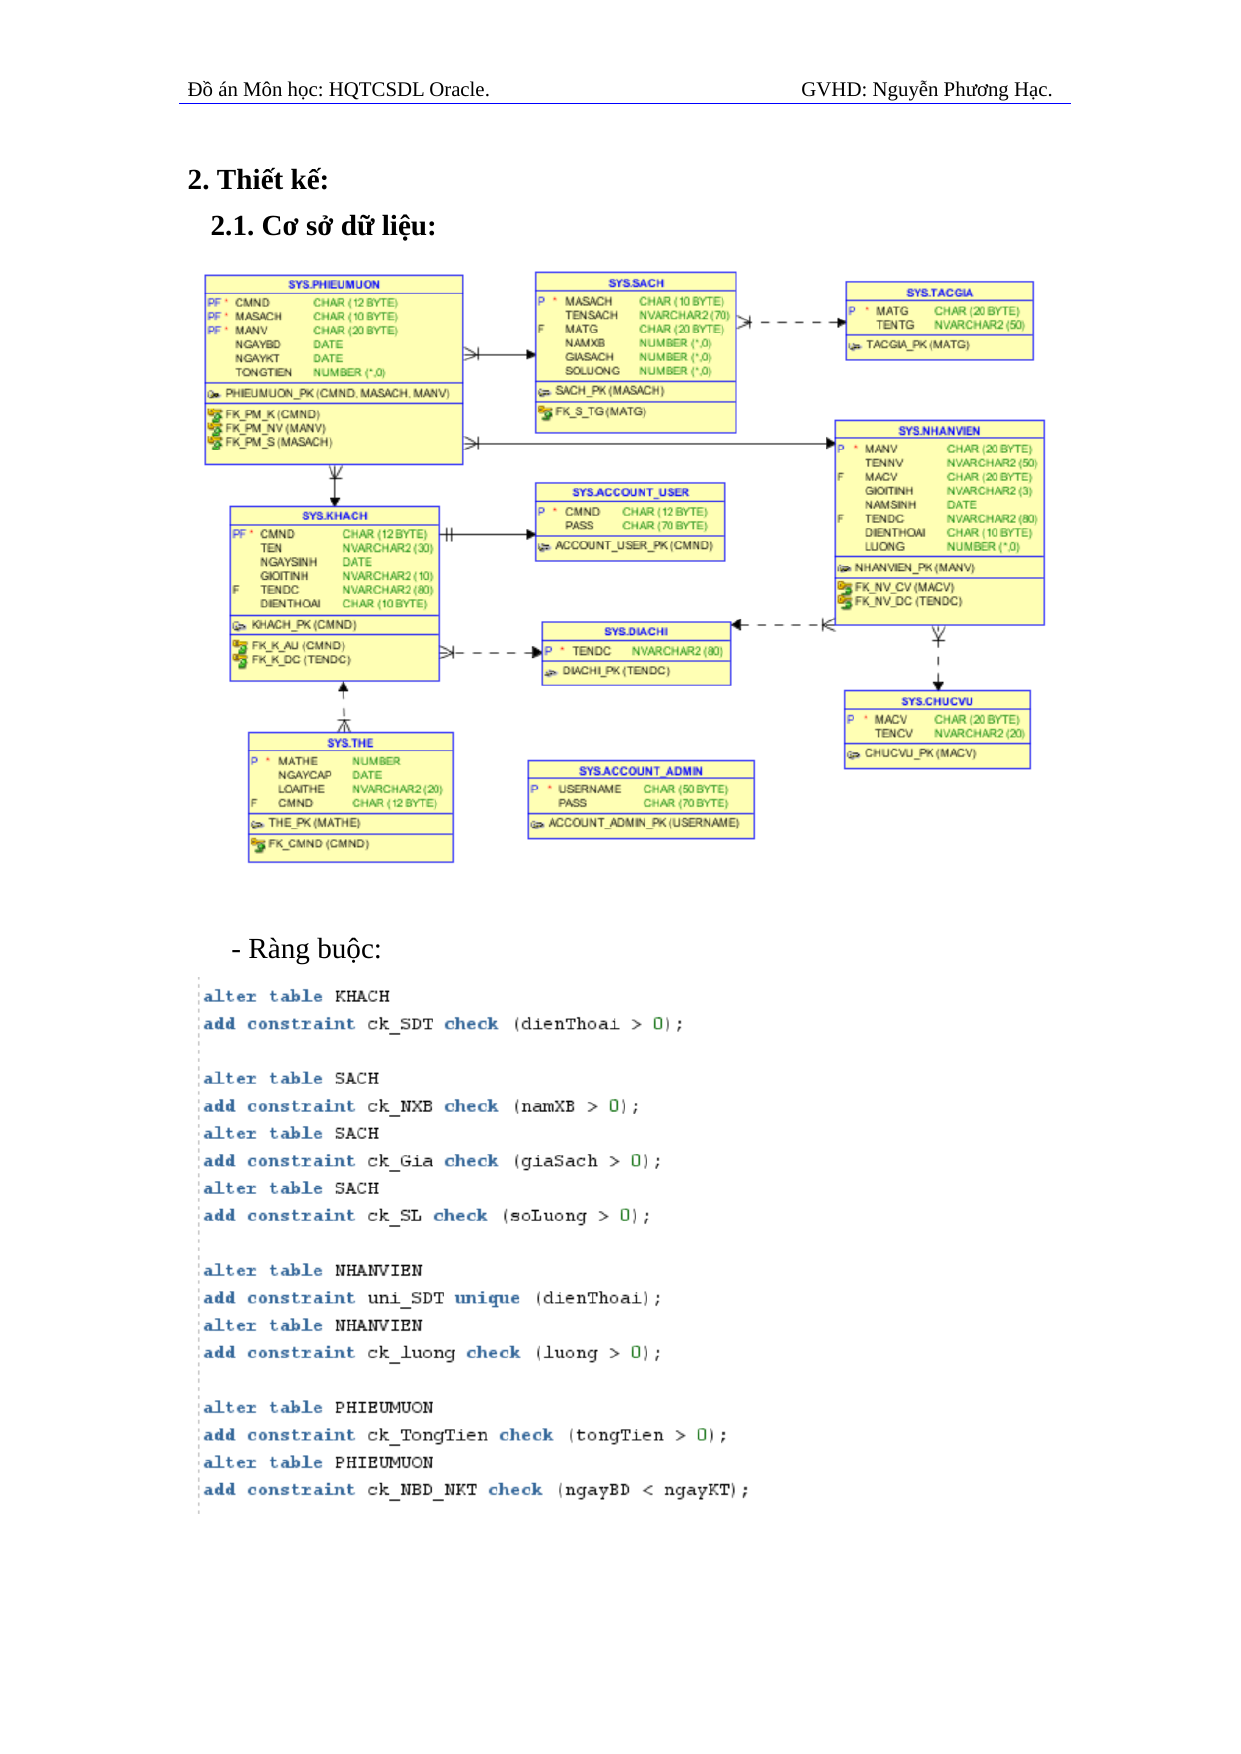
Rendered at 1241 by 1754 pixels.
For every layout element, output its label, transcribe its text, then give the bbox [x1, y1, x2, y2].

text - Ràng buộc: [187, 931, 1062, 965]
list Thiết kế: [187, 162, 1062, 196]
picture [187, 977, 1063, 1514]
list Cơ sở dữ liệu: [187, 208, 1062, 242]
picture [187, 254, 1062, 881]
